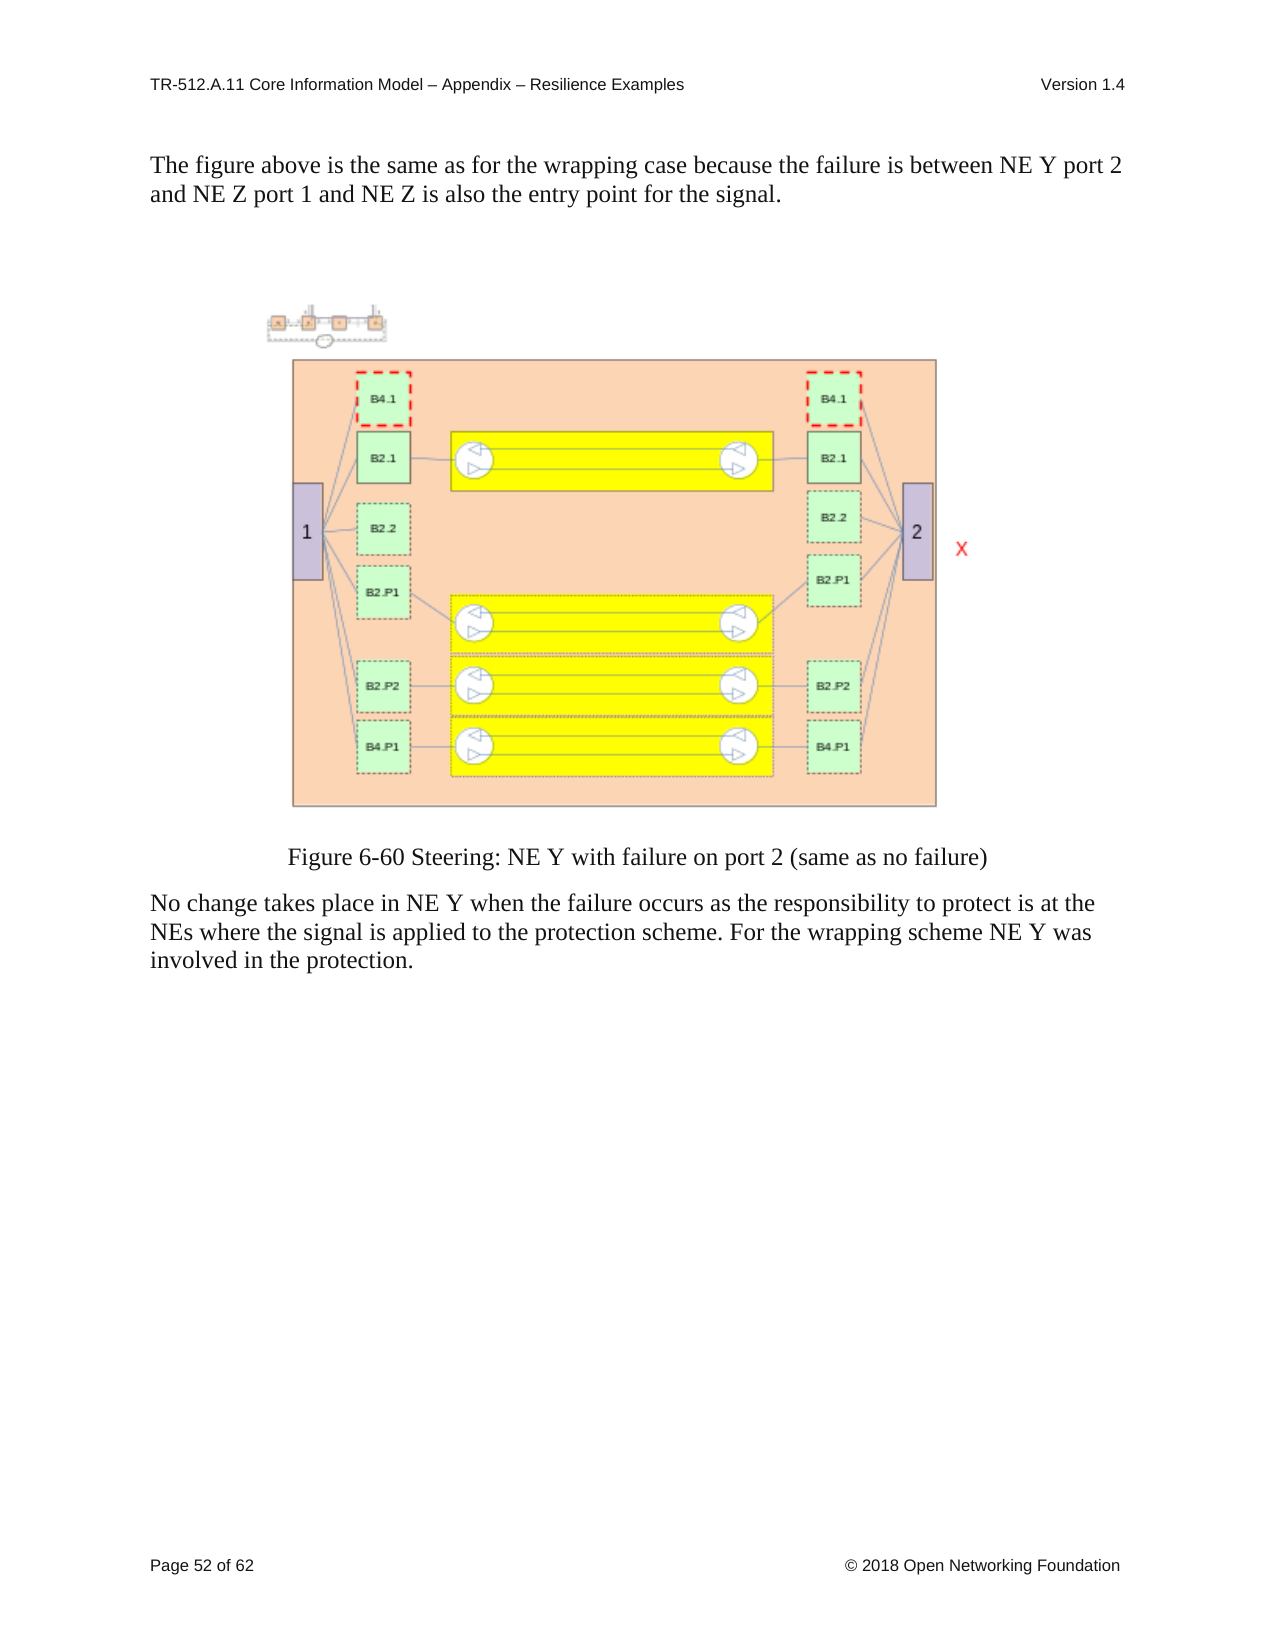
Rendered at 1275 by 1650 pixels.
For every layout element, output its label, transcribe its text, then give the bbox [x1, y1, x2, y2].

text No change takes place in NE Y when the failure occurs as the responsibility to protect is at the NEs where the signal is applied to the protection scheme. For the wrapping scheme NE Y was involved in the protection. [150, 888, 1125, 974]
text The figure above is the same as for the wrapping case because the failure is between NE Y port 2 and NE Z port 1 and NE Z is also the entry point for the signal. [150, 150, 1125, 207]
